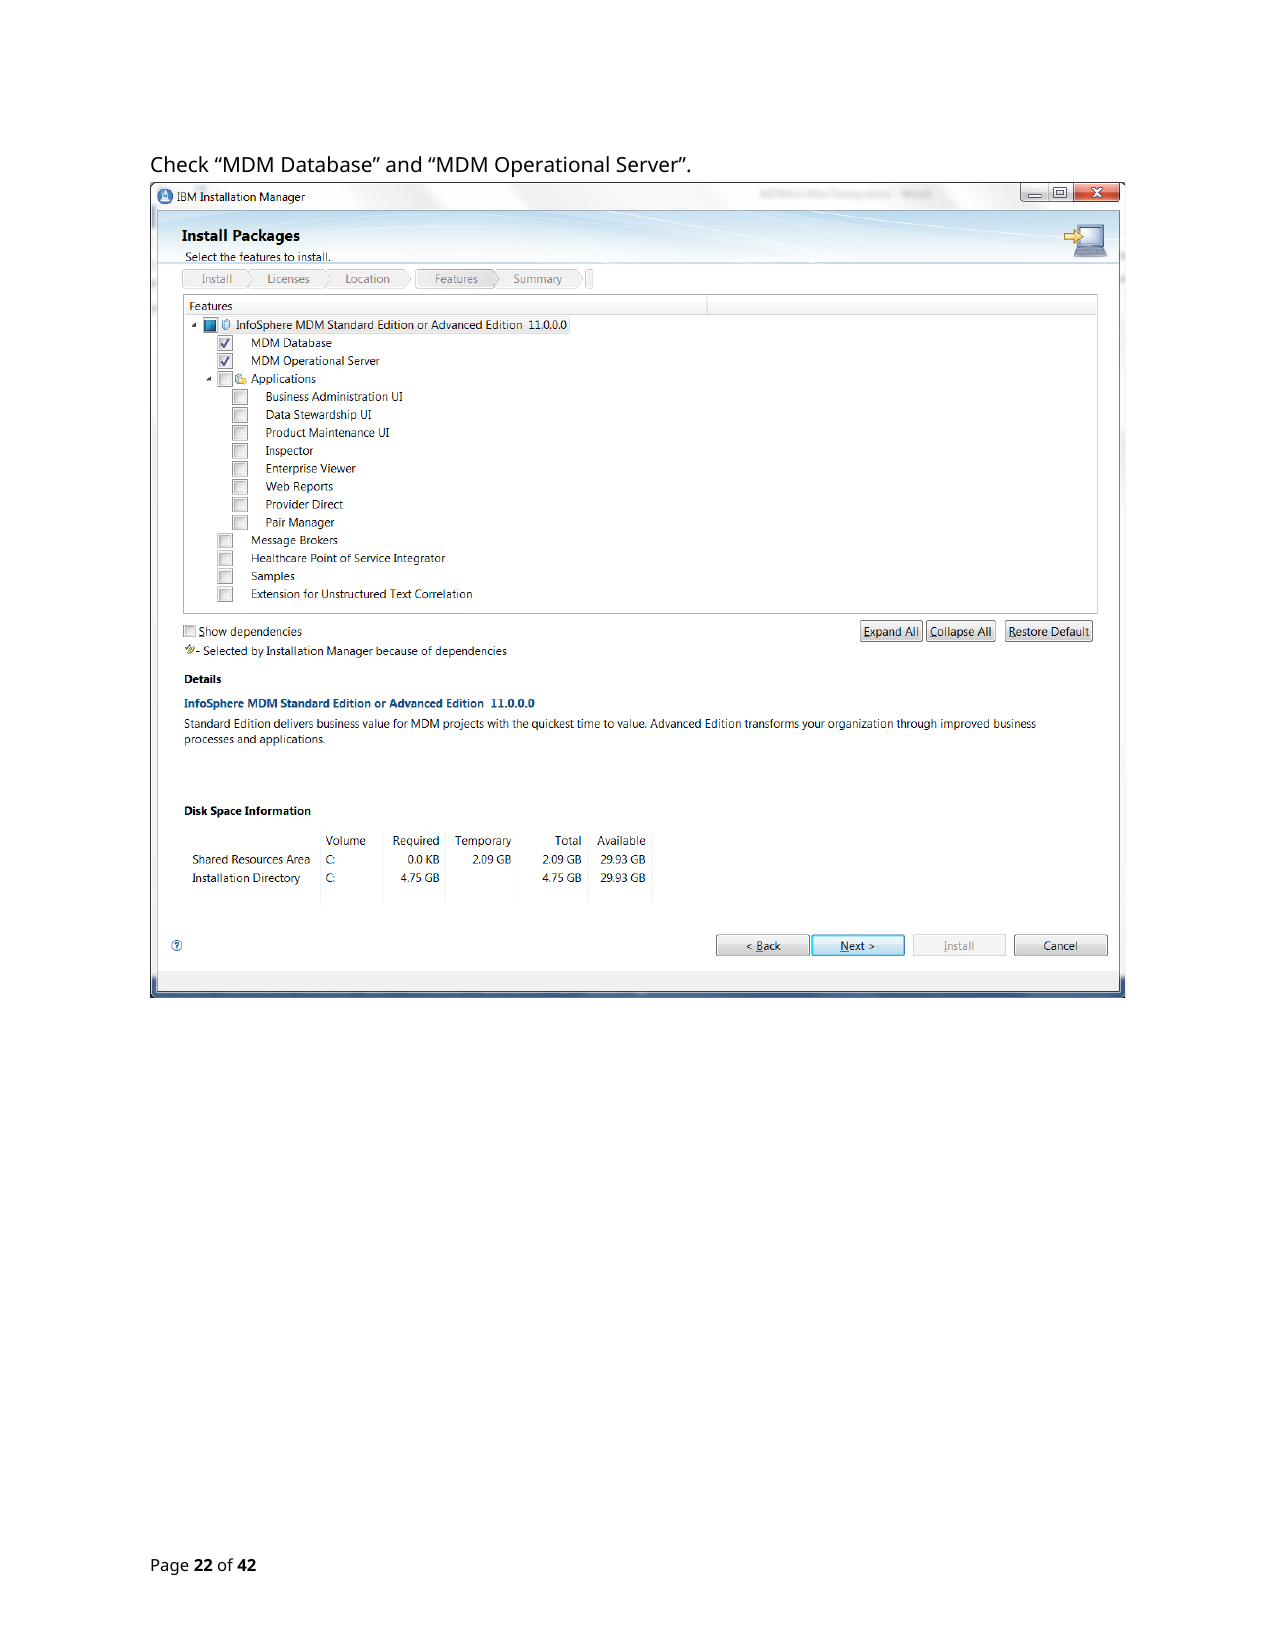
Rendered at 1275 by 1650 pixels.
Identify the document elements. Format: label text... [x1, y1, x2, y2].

text Check “MDM Database” and “MDM Operational Server”. [150, 150, 1125, 182]
picture [150, 182, 1125, 998]
